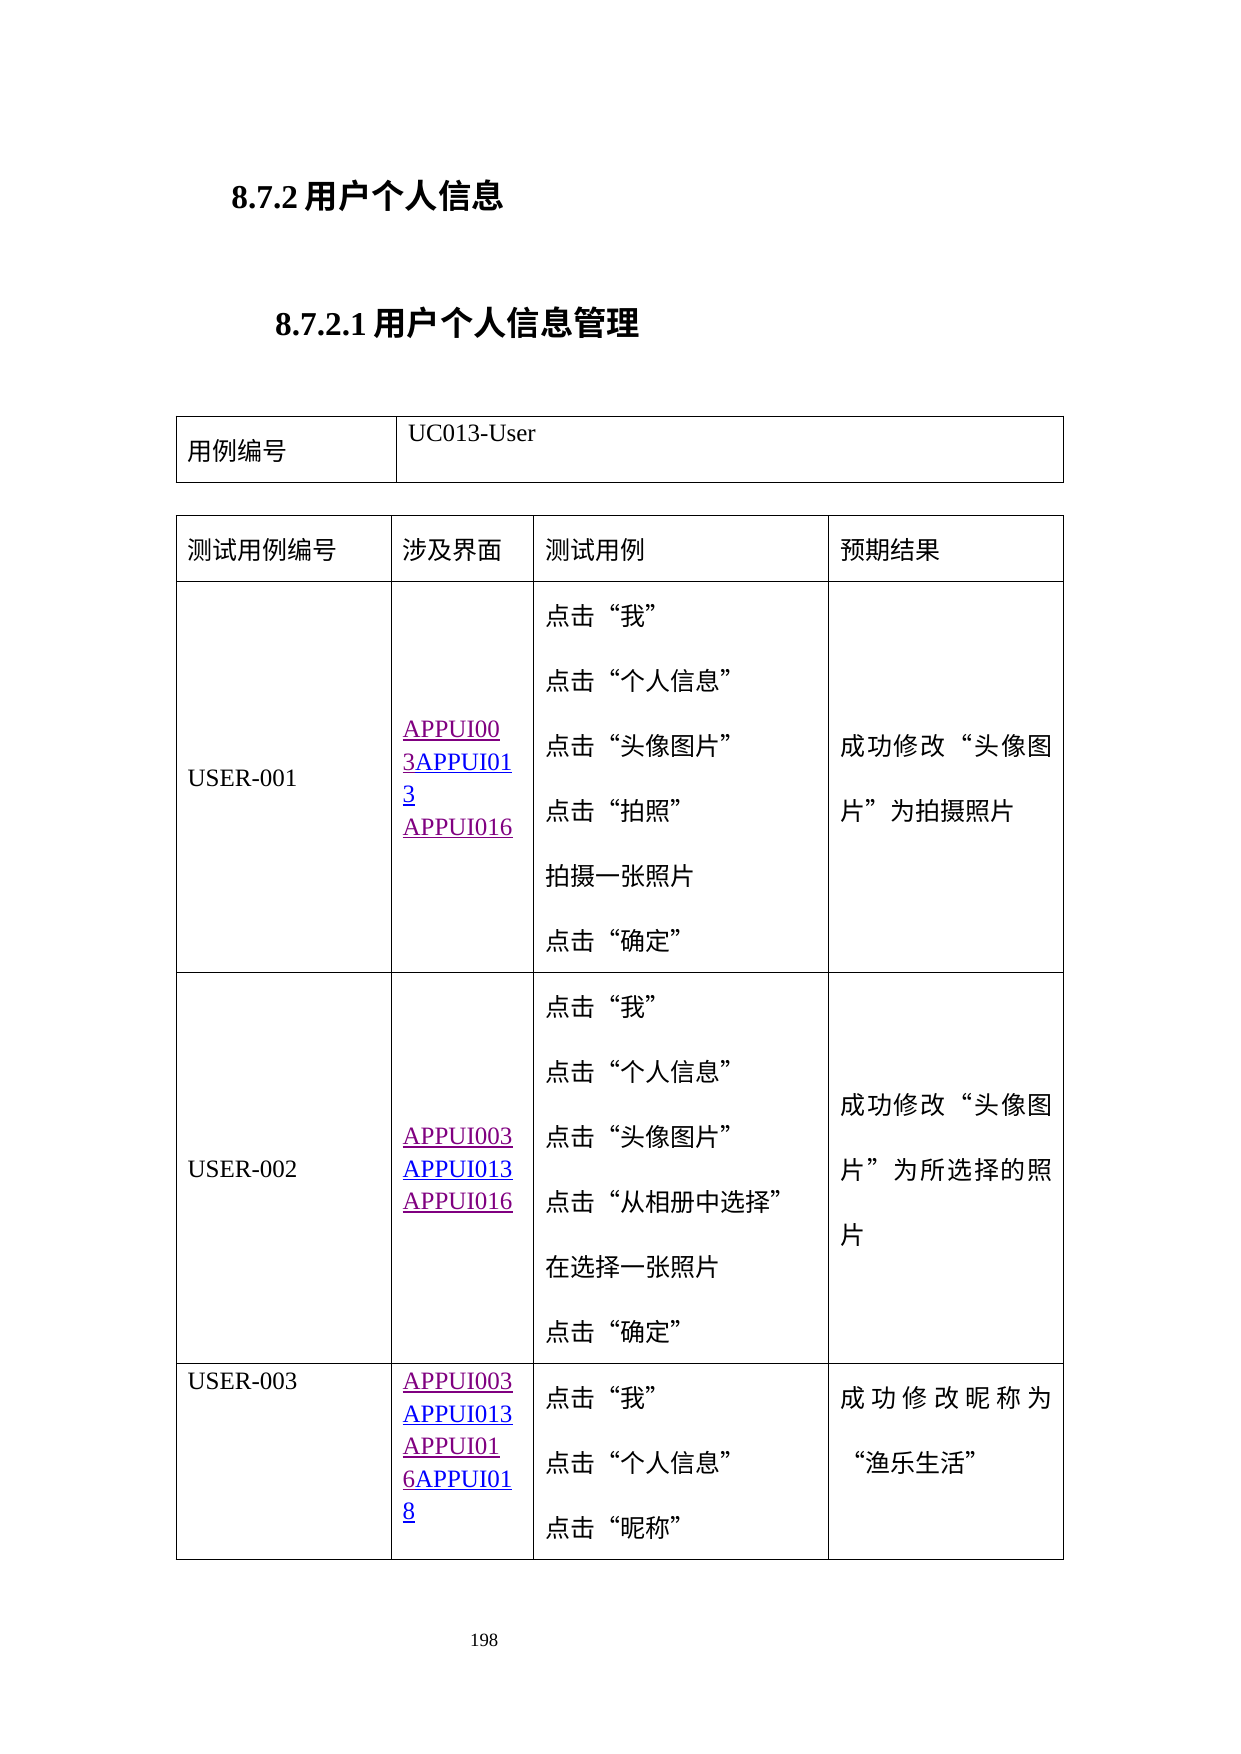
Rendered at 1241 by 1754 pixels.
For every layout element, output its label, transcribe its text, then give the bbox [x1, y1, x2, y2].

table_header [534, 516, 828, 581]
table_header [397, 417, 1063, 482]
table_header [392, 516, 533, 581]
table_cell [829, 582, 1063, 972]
subtitle 8.7.2用户个人信息 [187, 162, 1053, 227]
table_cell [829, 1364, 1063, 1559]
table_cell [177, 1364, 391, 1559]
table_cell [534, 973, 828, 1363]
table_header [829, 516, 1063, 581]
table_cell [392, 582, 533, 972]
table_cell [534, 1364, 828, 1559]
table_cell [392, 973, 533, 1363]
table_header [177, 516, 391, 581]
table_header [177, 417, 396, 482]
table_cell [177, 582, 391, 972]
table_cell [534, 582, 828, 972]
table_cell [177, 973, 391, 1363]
subtitle 8.7.2.1用户个人信息管理 [231, 289, 1053, 354]
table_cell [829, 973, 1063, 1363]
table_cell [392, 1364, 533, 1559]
